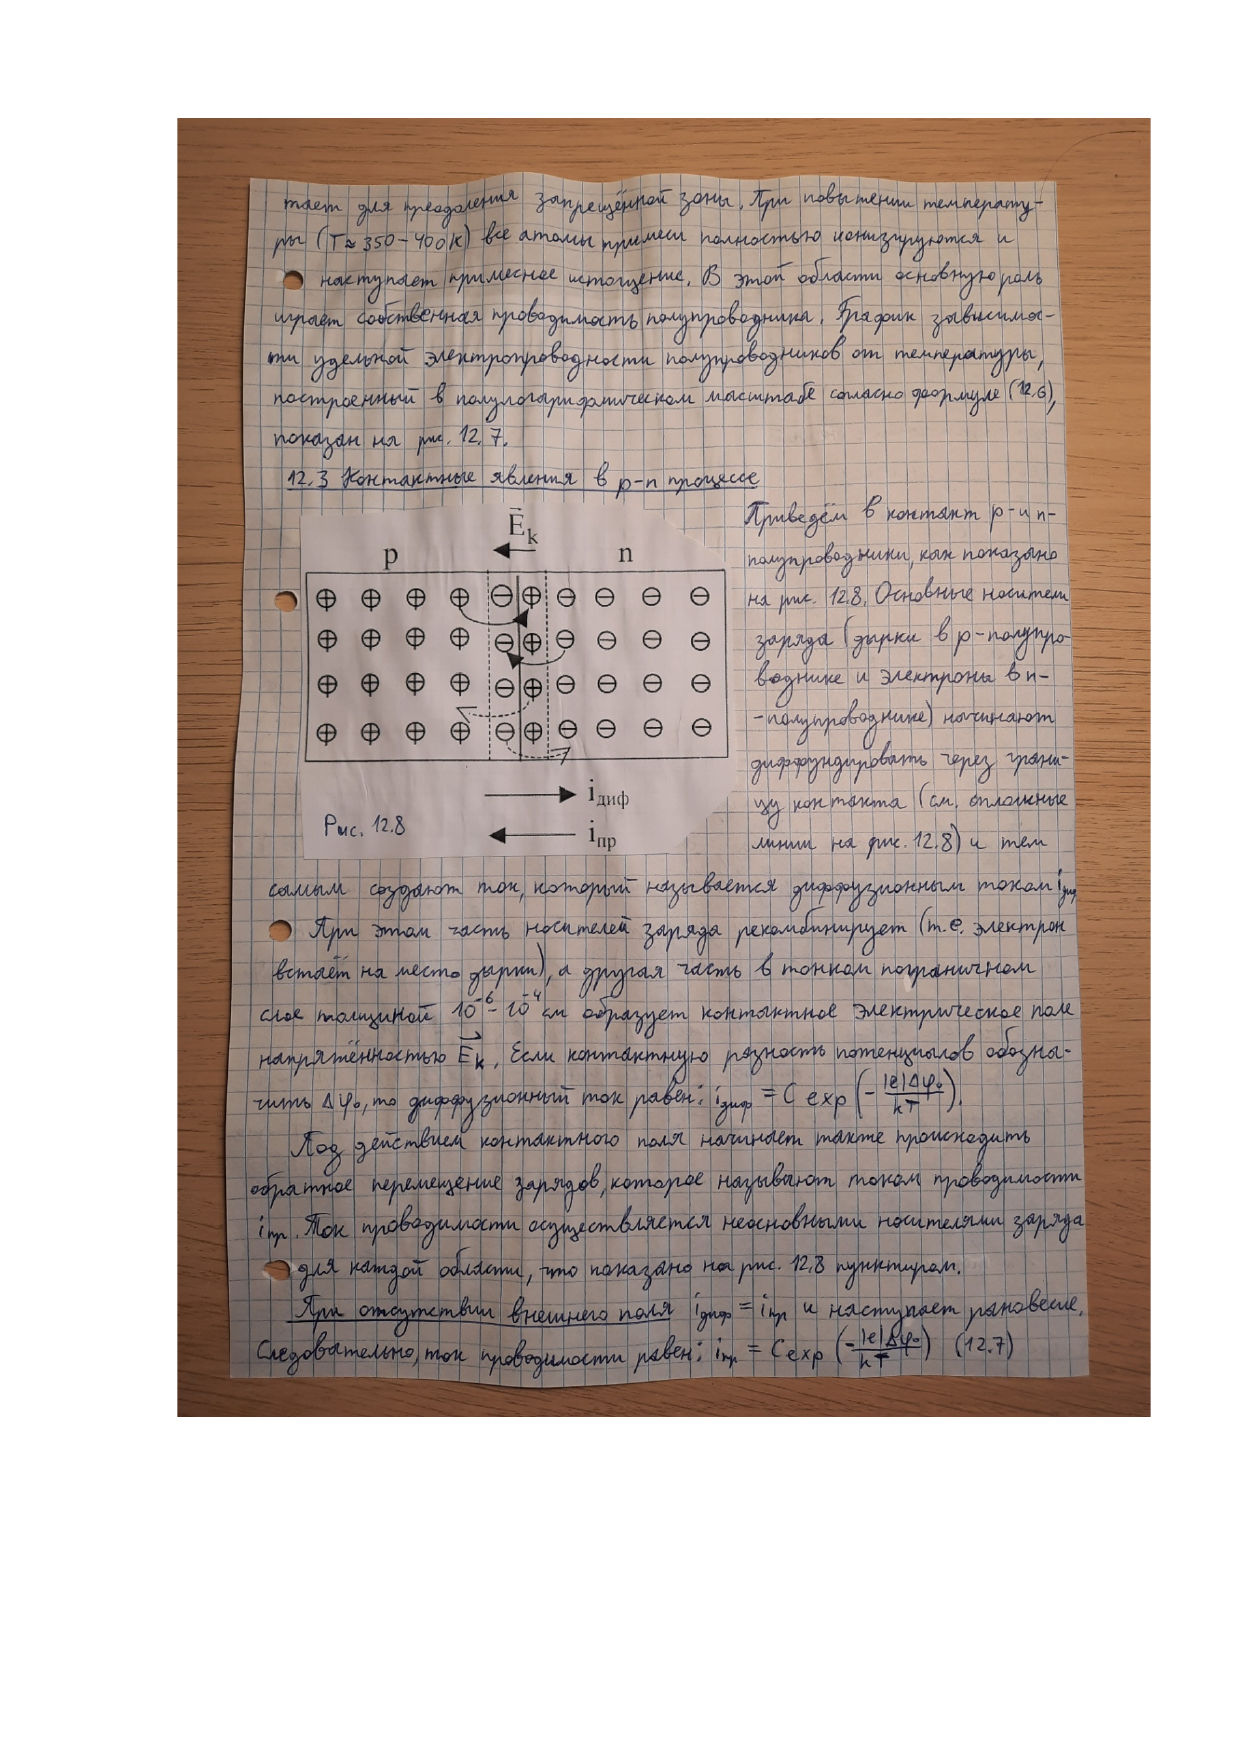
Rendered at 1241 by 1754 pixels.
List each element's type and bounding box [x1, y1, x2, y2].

picture [177, 118, 1151, 1417]
